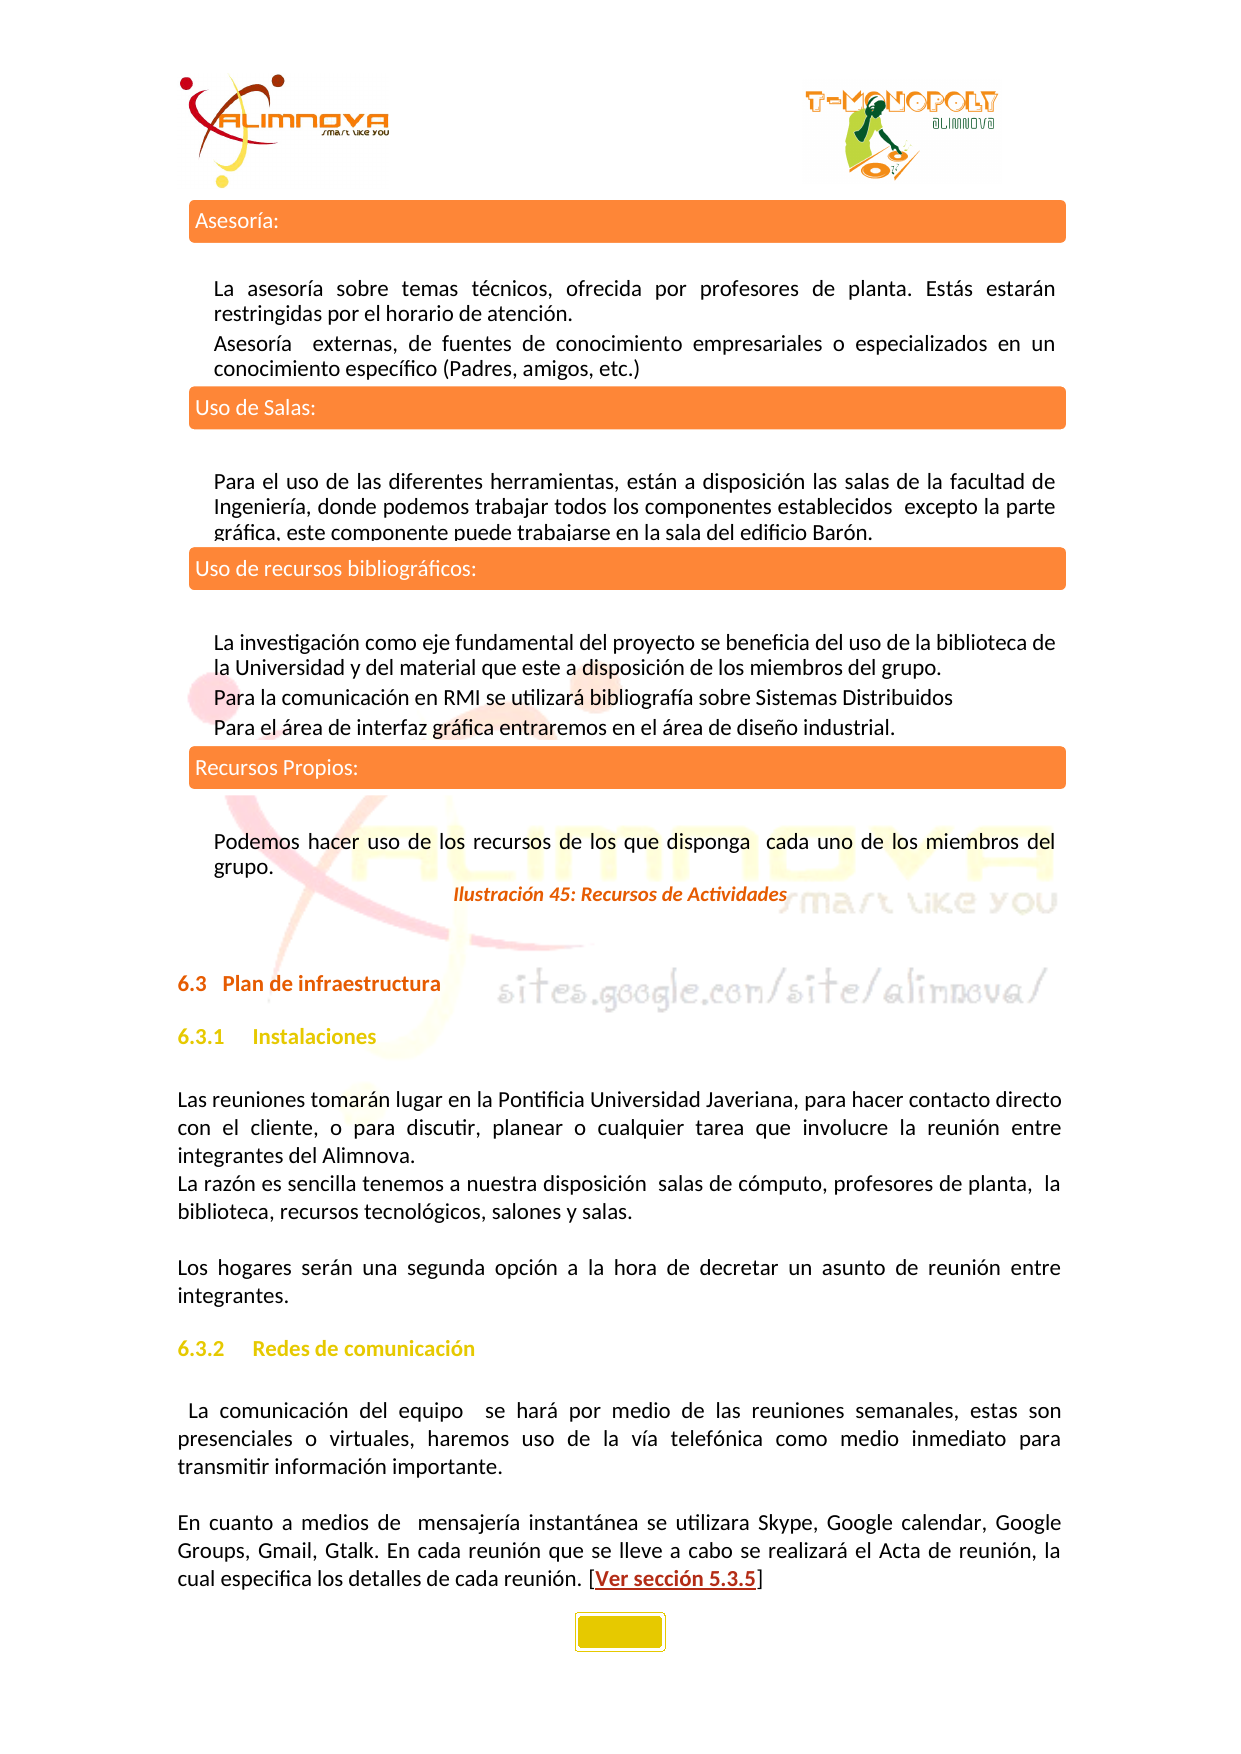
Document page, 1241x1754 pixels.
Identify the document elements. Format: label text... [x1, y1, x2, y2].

text Las reuniones tomarán lugar en la Pontificia Universidad Javeriana, para hacer contacto directo con el cliente, o para discutir, planear o cualquier tarea que involucre la reunión entre integrantes del Alimnova. [177, 1085, 1063, 1169]
text La comunicación del equipo se hará por medio de las reuniones semanales, estas son presenciales o virtuales, haremos uso de la vía telefónica como medio inmediato para transmitir información importante. [177, 1396, 1063, 1480]
text Los hogares serán una segunda opción a la hora de decretar un asunto de reunión entre integrantes. [177, 1253, 1063, 1309]
text En cuanto a medios de mensajería instantánea se utilizara Skype, Google calendar, Google Groups, Gmail, Gtalk. En cada reunión que se lleve a cabo se realizará el Acta de reunión, la cual especifica los detalles de cada reunión. [Ver sección 5.3.5] [177, 1508, 1063, 1592]
subtitle Instalaciones [177, 1022, 1063, 1050]
subtitle Redes de comunicación [177, 1334, 1063, 1362]
subtitle Plan de infraestructura [177, 969, 1063, 997]
picture [802, 79, 1002, 184]
picture [177, 73, 389, 189]
text La razón es sencilla tenemos a nuestra disposición salas de cómputo, profesores de planta, la biblioteca, recursos tecnológicos, salones y salas. [177, 1169, 1063, 1225]
text Ilustración 45: Recursos de Actividades [177, 881, 1063, 906]
